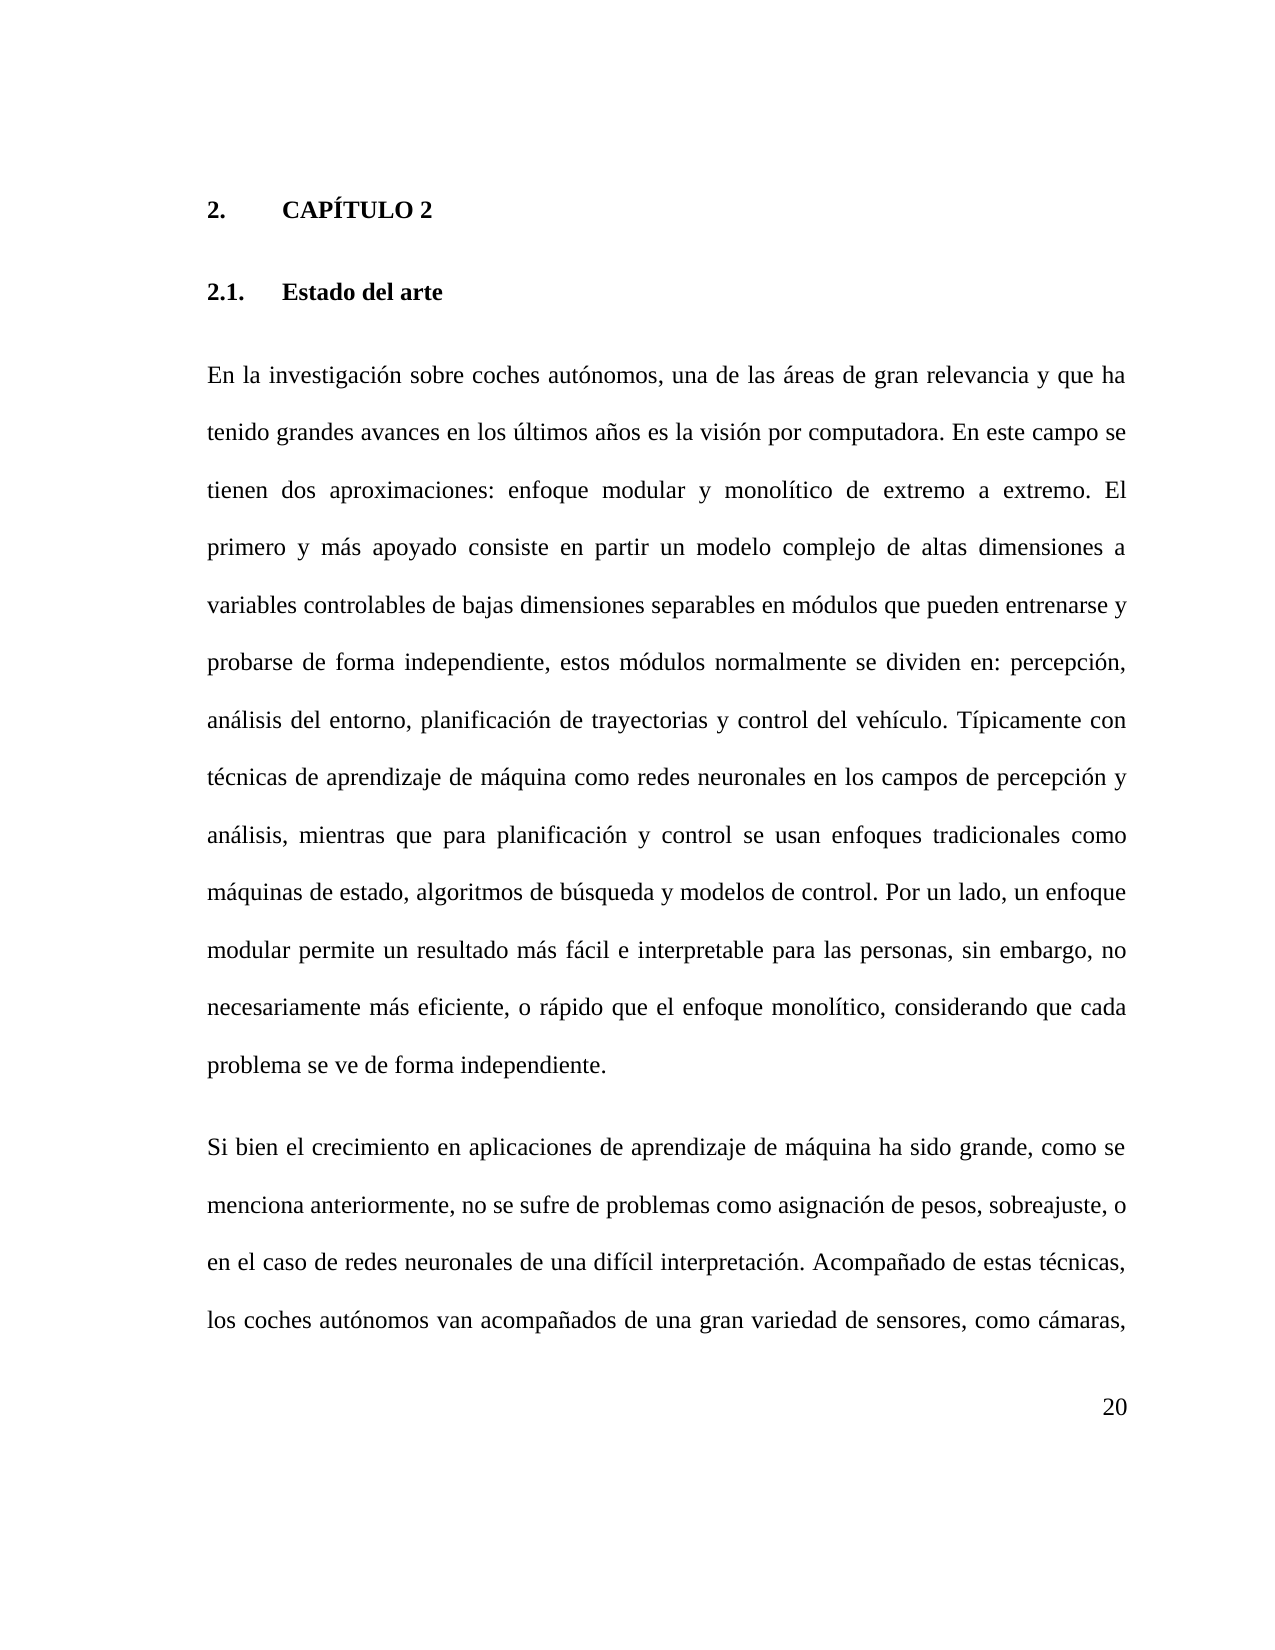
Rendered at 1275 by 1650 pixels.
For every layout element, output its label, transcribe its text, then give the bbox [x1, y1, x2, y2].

subtitle Capítulo 2 [207, 195, 1127, 224]
subtitle Estado del arte [207, 277, 1127, 306]
text En la investigación sobre coches autónomos, una de las áreas de gran relevancia y que ha tenido grandes avances en los últimos años es la visión por computadora. En este campo se tienen dos aproximaciones: enfoque modular y monolítico de extremo a extremo. El primero y más apoyado consiste en partir un modelo complejo de altas dimensiones a variables controlables de bajas dimensiones separables en módulos que pueden entrenarse y probarse de forma independiente, estos módulos normalmente se dividen en: percepción, análisis del entorno, planificación de trayectorias y control del vehículo. Típicamente con técnicas de aprendizaje de máquina como redes neuronales en los campos de percepción y análisis, mientras que para planificación y control se usan enfoques tradicionales como máquinas de estado, algoritmos de búsqueda y modelos de control. Por un lado, un enfoque modular permite un resultado más fácil e interpretable para las personas, sin embargo, no necesariamente más eficiente, o rápido que el enfoque monolítico, considerando que cada problema se ve de forma independiente. [207, 360, 1127, 1079]
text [207, 1132, 1127, 1334]
